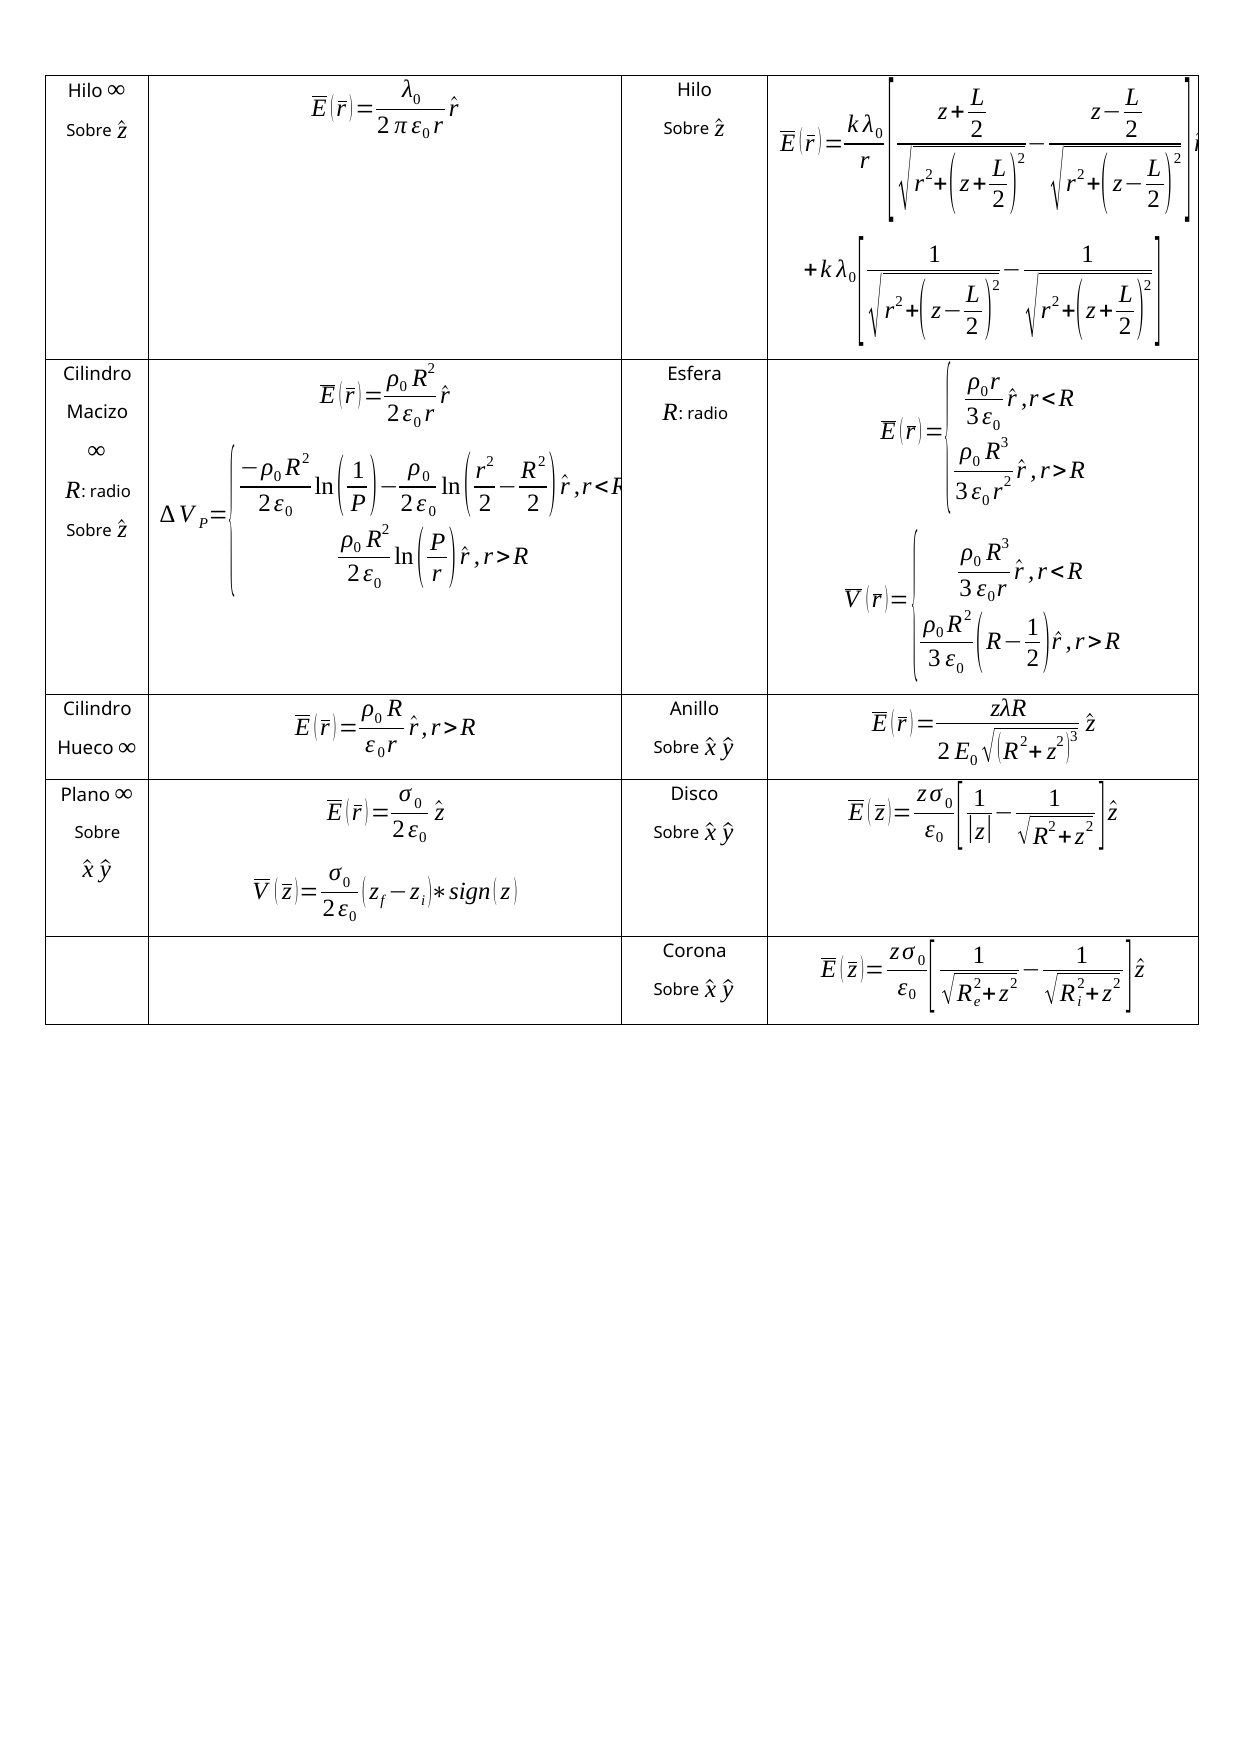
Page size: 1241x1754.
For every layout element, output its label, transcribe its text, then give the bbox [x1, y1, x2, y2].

table_cell Corona Sobre [622, 937, 767, 1024]
table_header [768, 76, 1198, 359]
table_cell Disco Sobre [622, 780, 767, 936]
table_cell [149, 360, 621, 694]
table_cell [149, 780, 621, 936]
table_cell [768, 780, 1198, 936]
table_header [149, 76, 621, 359]
table_header Hilo Sobre [46, 76, 148, 359]
table_header Hilo Sobre [622, 76, 767, 359]
table_cell Cilindro Hueco [46, 695, 148, 779]
table_cell [768, 360, 1198, 694]
table_cell Plano Sobre [46, 780, 148, 936]
table_cell Esfera : radio [622, 360, 767, 694]
table_cell [149, 695, 621, 779]
table_cell Cilindro Macizo : radio Sobre [46, 360, 148, 694]
table_cell [768, 695, 1198, 779]
table_cell Anillo Sobre [622, 695, 767, 779]
table_cell [768, 937, 1198, 1024]
table_cell [149, 937, 621, 1024]
table_cell [46, 937, 148, 1024]
